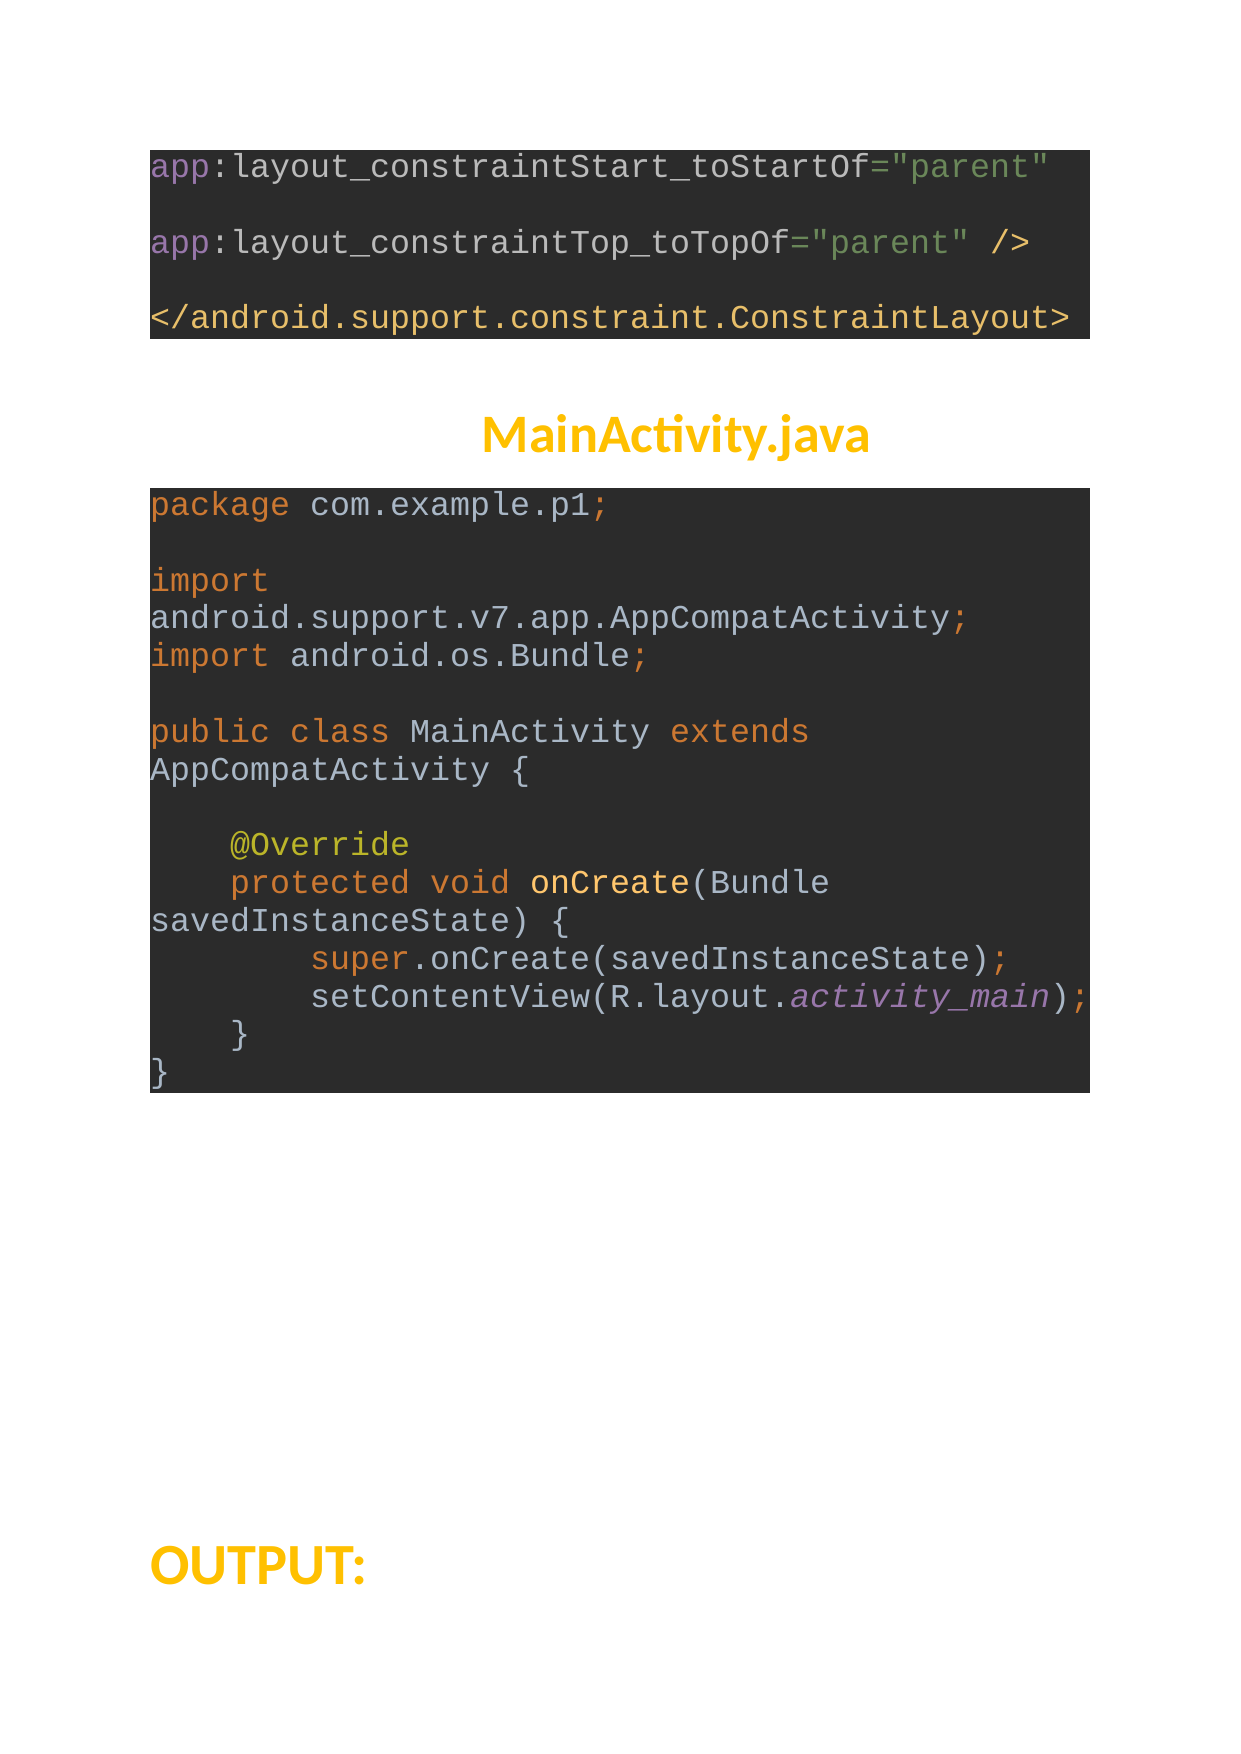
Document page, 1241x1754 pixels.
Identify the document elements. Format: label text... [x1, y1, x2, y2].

text package com.example.p1; import android.support.v7.app.AppCompatActivity; import android.os.Bundle; public class MainActivity extends AppCompatActivity { @Override protected void onCreate(Bundle savedInstanceState) { super.onCreate(savedInstanceState); setContentView(R.layout.activity_main); } } [150, 488, 1090, 1093]
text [150, 150, 1090, 339]
list MainActivity.java [262, 400, 1090, 466]
text OUTPUT: [150, 1527, 1090, 1599]
